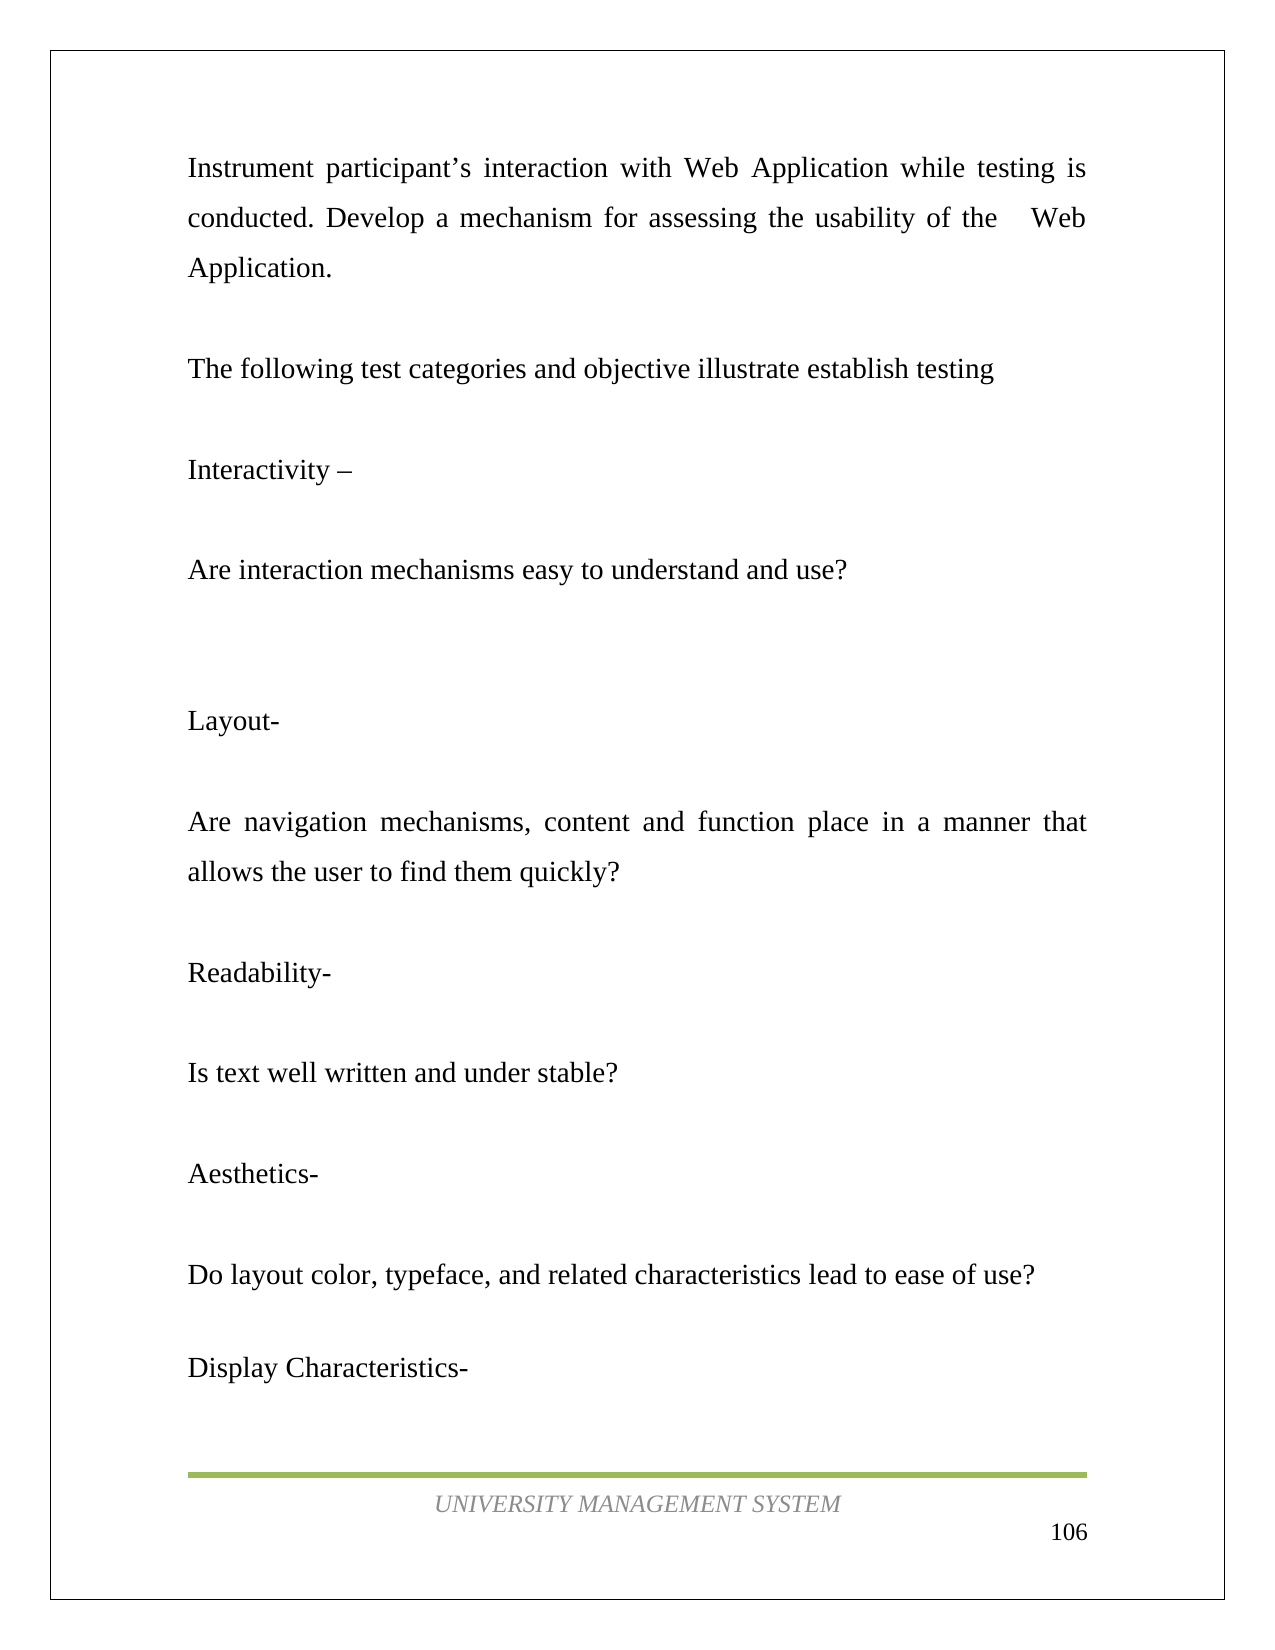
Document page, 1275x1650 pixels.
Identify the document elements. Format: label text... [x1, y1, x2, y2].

text Do layout color, typeface, and related characteristics lead to ease of use? [187, 1257, 1087, 1290]
text Are navigation mechanisms, content and function place in a manner that allows the user to find them quickly? [187, 804, 1087, 888]
text Display Characteristics- [187, 1350, 1087, 1384]
text The following test categories and objective illustrate establish testing [187, 351, 1087, 385]
text Interactivity – [187, 452, 1087, 485]
text Layout- [187, 703, 1087, 737]
text Are interaction mechanisms easy to understand and use? [187, 552, 1087, 586]
text Aesthetics- [187, 1156, 1087, 1190]
text Readability- [187, 955, 1087, 988]
text Is text well written and under stable? [187, 1056, 1087, 1089]
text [187, 150, 1087, 284]
